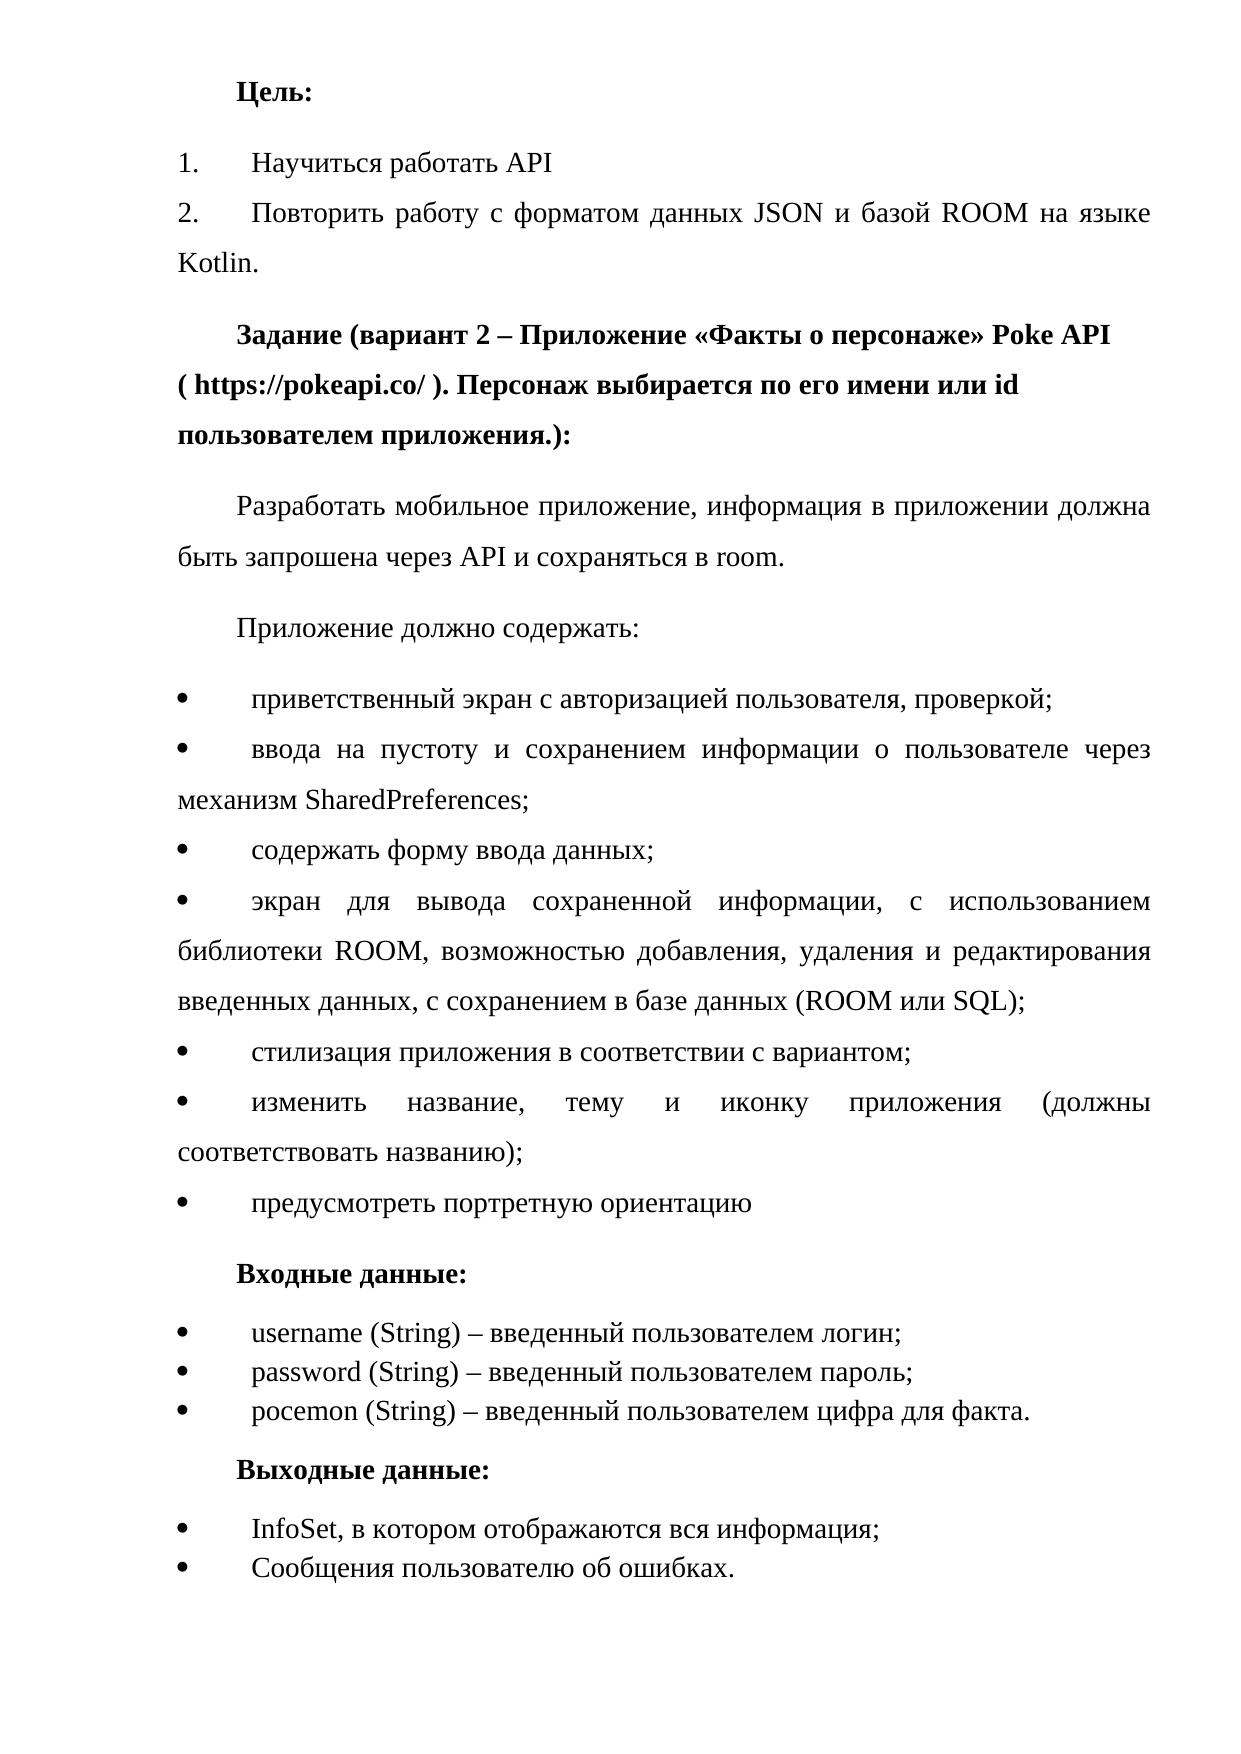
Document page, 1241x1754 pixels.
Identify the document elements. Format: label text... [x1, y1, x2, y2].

text Входные данные: [177, 1256, 1152, 1290]
list pocemon (String) – введенный пользователем цифра для факта. [177, 1393, 1152, 1426]
list изменить название, тему и иконку приложения (должны соответствовать названию); [177, 1084, 1152, 1168]
list предусмотреть портретную ориентацию [177, 1185, 1152, 1218]
list приветственный экран с авторизацией пользователя, проверкой; [177, 681, 1152, 715]
list экран для вывода сохраненной информации, с использованием библиотеки ROOM, возможностью добавления, удаления и редактирования введенных данных, с сохранением в базе данных (ROOM или SQL); [177, 883, 1152, 1017]
text Приложение должно содержать: [177, 610, 1152, 643]
list Повторить работу с форматом данных JSON и базой ROOM на языке Kotlin. [177, 195, 1152, 279]
text Задание (вариант 2 – Приложение «Факты о персонаже» Poke API ( https://pokeapi.co/ ). Персонаж выбирается по его имени или id пользователем приложения.): [177, 317, 1152, 451]
list содержать форму ввода данных; [177, 832, 1152, 866]
list password (String) – введенный пользователем пароль; [177, 1354, 1152, 1388]
text Выходные данные: [177, 1452, 1152, 1486]
list ввода на пустоту и сохранением информации о пользователе через механизм SharedPreferences; [177, 732, 1152, 816]
text Разработать мобильное приложение, информация в приложении должна быть запрошена через API и сохраняться в room. [177, 488, 1152, 572]
list стилизация приложения в соответствии с вариантом; [177, 1034, 1152, 1067]
list InfoSet, в котором отображаются вся информация; [177, 1512, 1152, 1545]
list Сообщения пользователю об ошибках. [177, 1550, 1152, 1584]
list username (String) – введенный пользователем логин; [177, 1316, 1152, 1349]
text Цель: [177, 74, 1152, 107]
list Научиться работать API [177, 145, 1152, 178]
